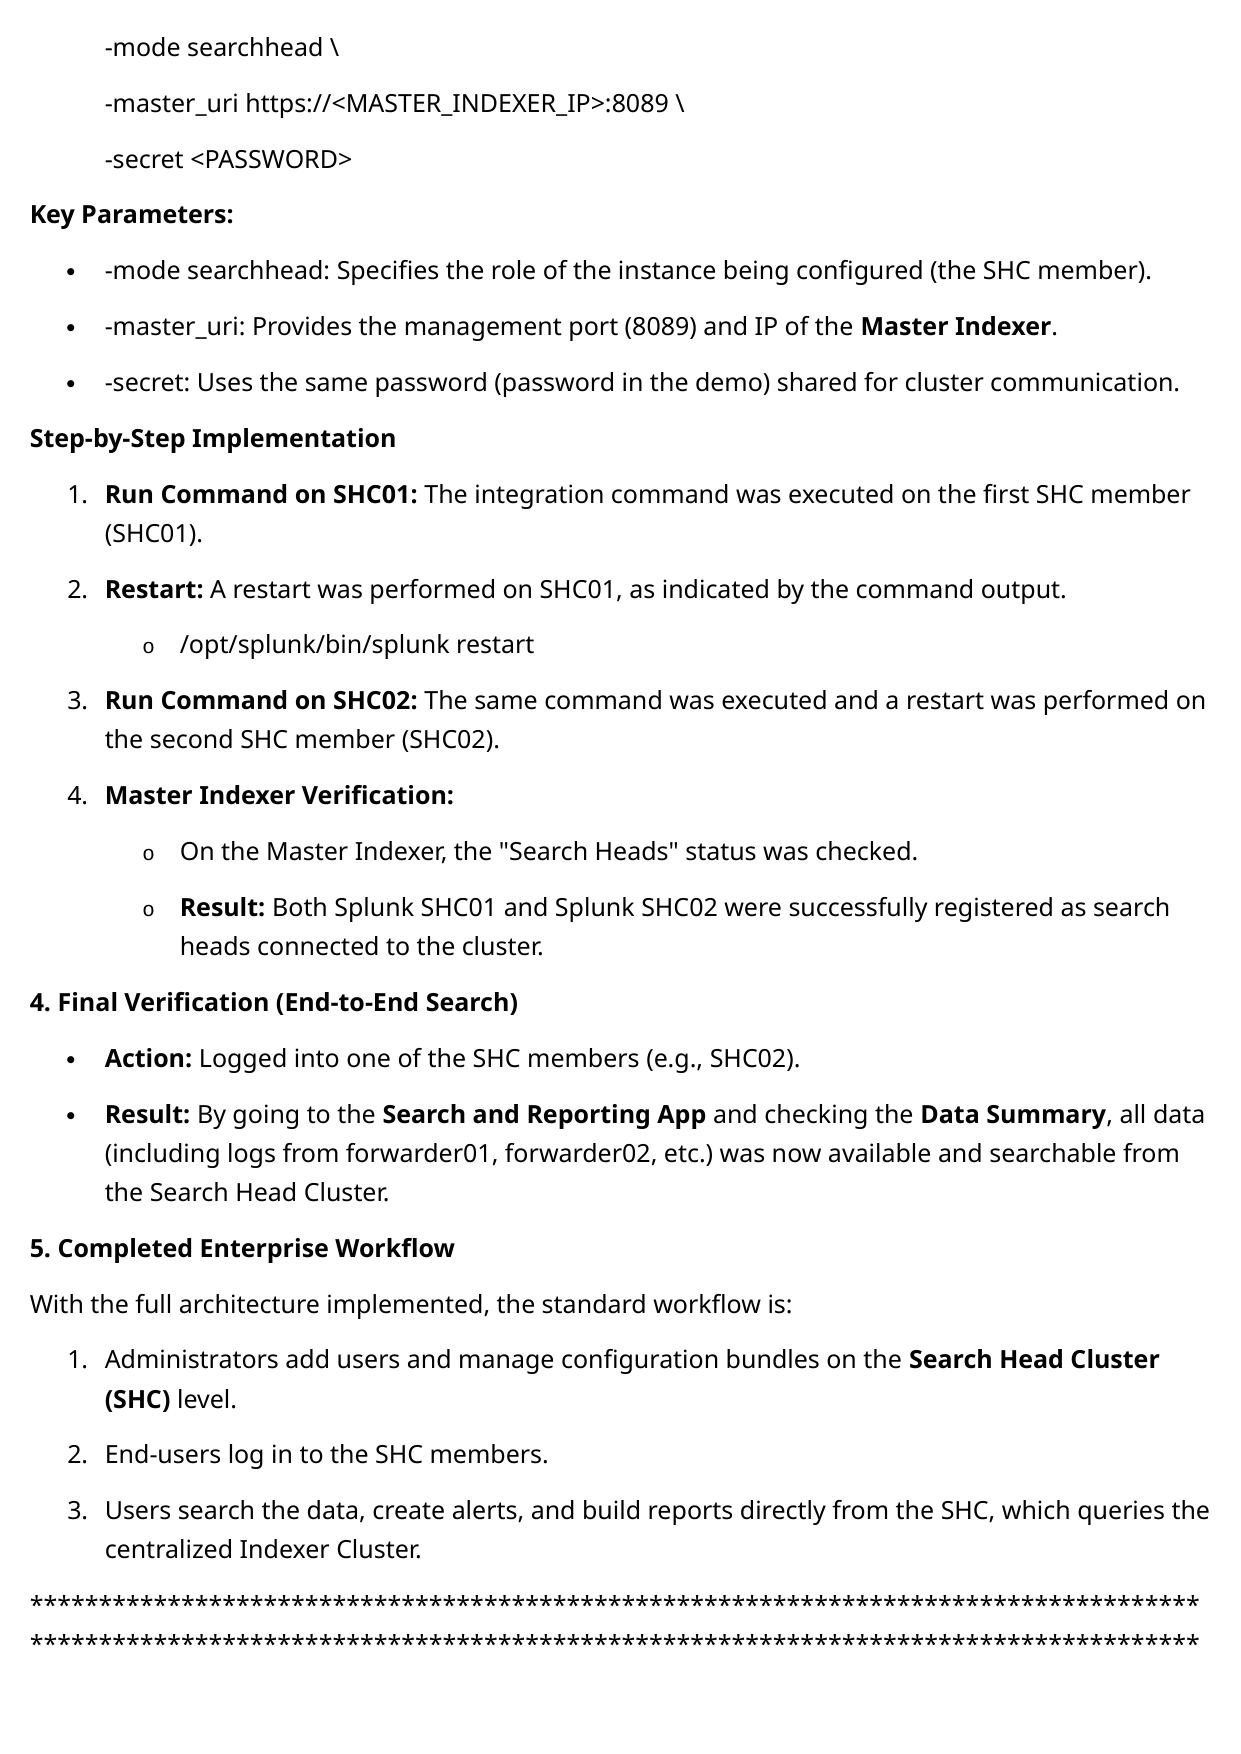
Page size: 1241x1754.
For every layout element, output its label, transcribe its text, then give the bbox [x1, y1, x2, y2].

list /opt/splunk/bin/splunk restart [142, 627, 1211, 661]
list Result: Both Splunk SHC01 and Splunk SHC02 were successfully registered as search heads connected to the cluster. [142, 889, 1211, 963]
list -secret: Uses the same password (password in the demo) shared for cluster communication. [67, 364, 1211, 399]
list Run Command on SHC02: The same command was executed and a restart was performed on the second SHC member (SHC02). [67, 683, 1211, 756]
list -mode searchhead: Specifies the role of the instance being configured (the SHC member). [67, 253, 1211, 287]
list End-users log in to the SHC members. [67, 1437, 1211, 1471]
list Run Command on SHC01: The integration command was executed on the first SHC member (SHC01). [67, 476, 1211, 549]
list Administrators add users and manage configuration bundles on the Search Head Cluster (SHC) level. [67, 1342, 1211, 1415]
list Result: By going to the Search and Reporting App and checking the Data Summary, all data (including logs from forwarder01, forwarder02, etc.) was now available and searchable from the Search Head Cluster. [67, 1096, 1211, 1209]
text With the full architecture implemented, the standard workflow is: [29, 1286, 1211, 1320]
list On the Master Indexer, the "Search Heads" status was checked. [142, 834, 1211, 868]
list -master_uri: Provides the management port (8089) and IP of the Master Indexer. [67, 309, 1211, 343]
list Users search the data, create alerts, and build reports directly from the SHC, which queries the centralized Indexer Cluster. [67, 1493, 1211, 1566]
text -master_uri https://<MASTER_INDEXER_IP>:8089 \ [104, 85, 1211, 119]
text 5. Completed Enterprise Workflow [29, 1230, 1211, 1264]
list Action: Logged into one of the SHC members (e.g., SHC02). [67, 1040, 1211, 1074]
text -mode searchhead \ [104, 29, 1211, 64]
list Restart: A restart was performed on SHC01, as indicated by the command output. [67, 571, 1211, 605]
text Step-by-Step Implementation [29, 420, 1211, 454]
text -secret <PASSWORD> [104, 141, 1211, 175]
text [29, 1588, 1211, 1661]
list Master Indexer Verification: [67, 778, 1211, 812]
text 4. Final Verification (End-to-End Search) [29, 984, 1211, 1019]
text Key Parameters: [29, 197, 1211, 231]
